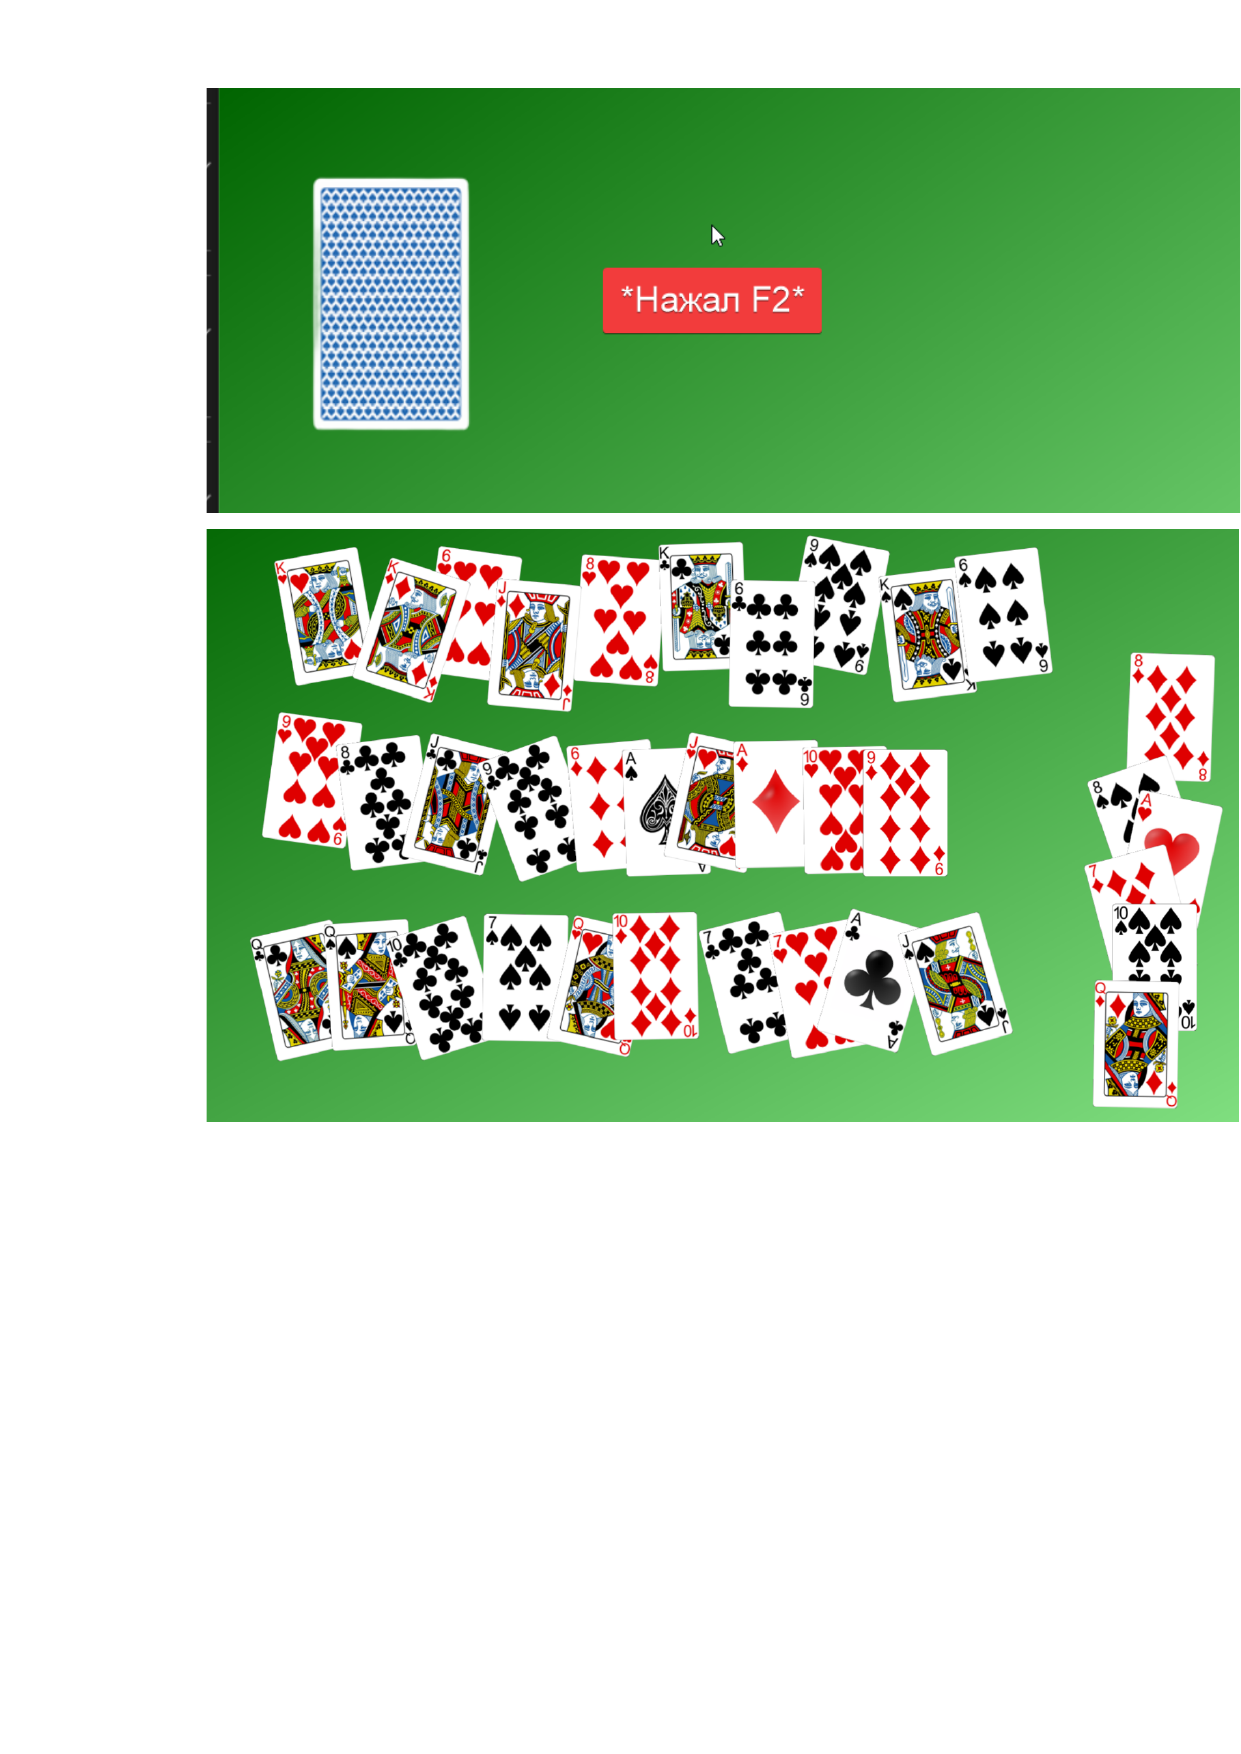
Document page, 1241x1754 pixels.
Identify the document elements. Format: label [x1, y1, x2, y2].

picture [206, 529, 1239, 1122]
picture [206, 88, 1241, 513]
